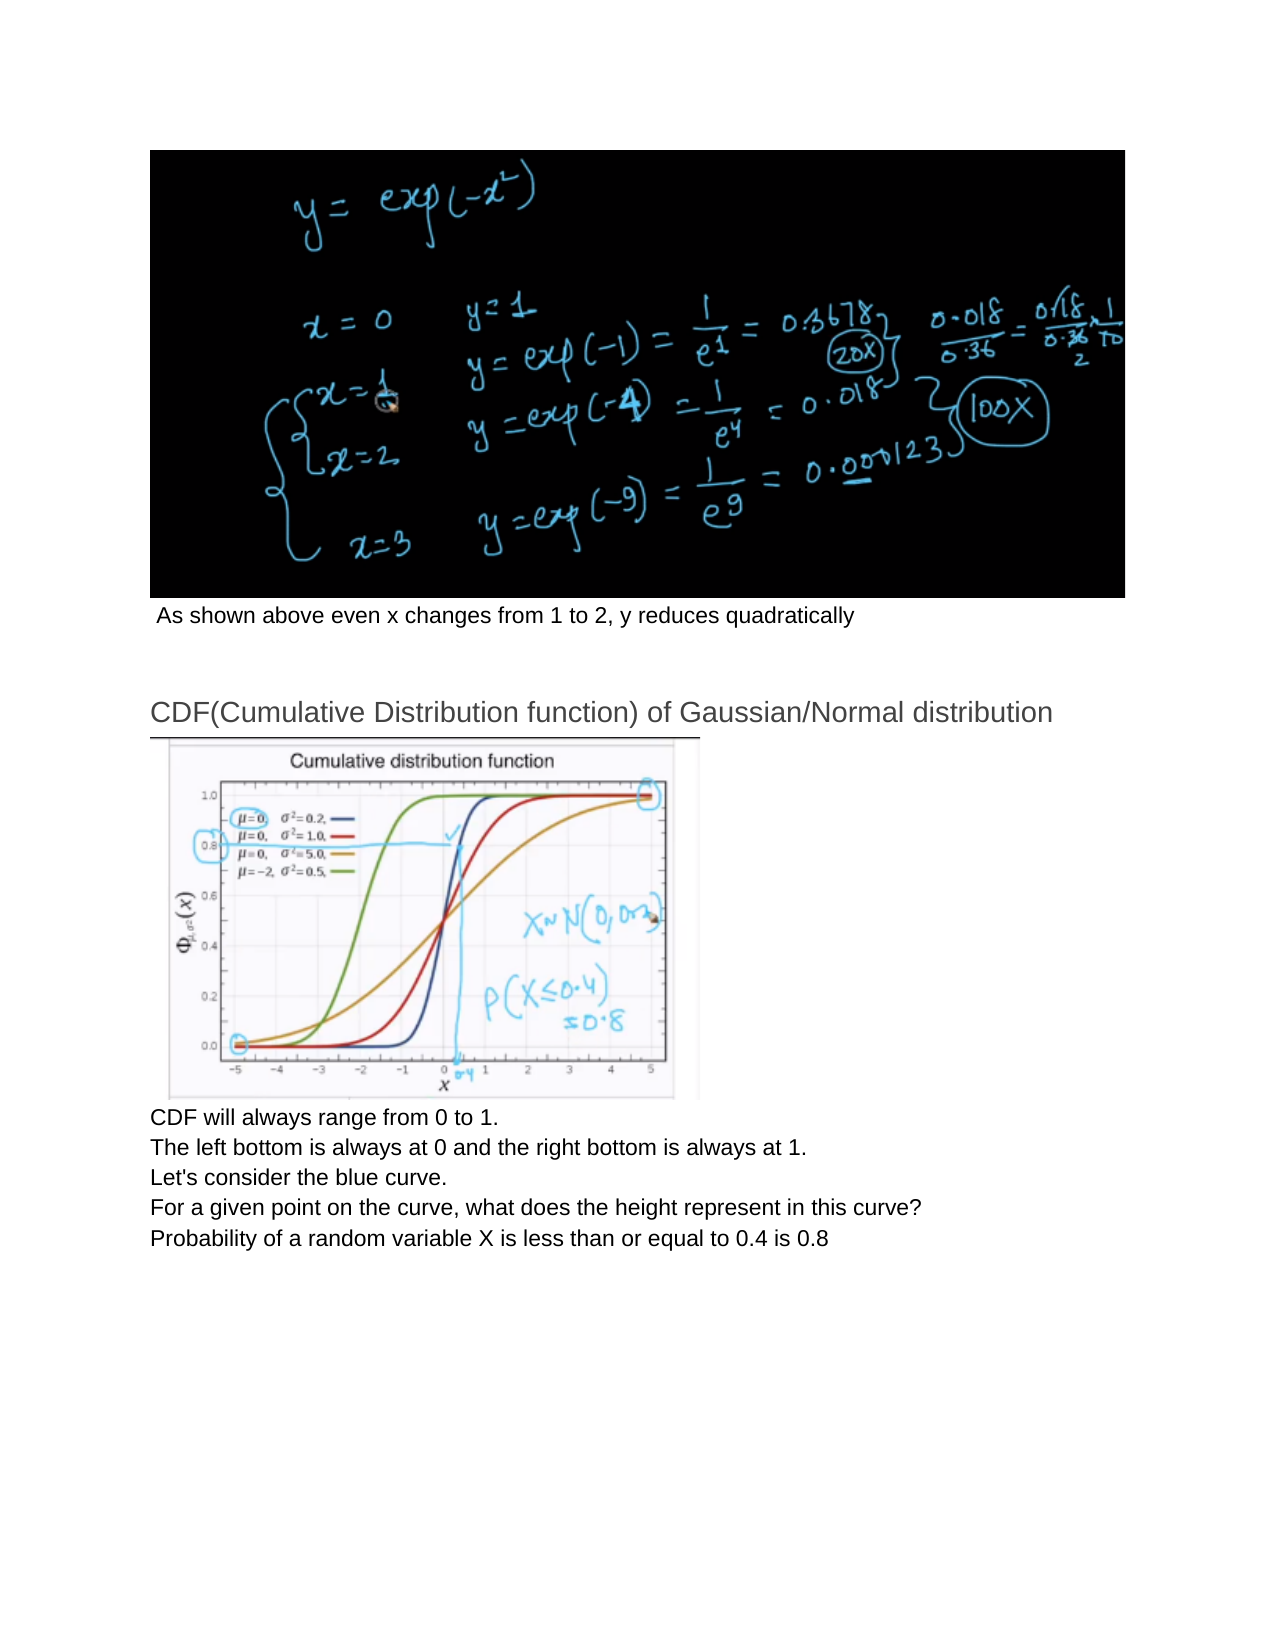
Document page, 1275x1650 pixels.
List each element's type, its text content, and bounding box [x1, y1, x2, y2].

text As shown above even x changes from 1 to 2, y reduces quadratically [150, 602, 1125, 628]
text Probability of a random variable X is less than or equal to 0.4 is 0.8 [150, 1224, 1125, 1251]
picture [150, 150, 1125, 598]
text The left bottom is always at 0 and the right bottom is always at 1. [150, 1134, 1125, 1160]
text Let's consider the blue curve. [150, 1164, 1125, 1191]
text For a given point on the curve, what does the height represent in this curve? [150, 1194, 1125, 1221]
subtitle CDF(Cumulative Distribution function) of Gaussian/Normal distribution [150, 696, 1125, 729]
text CDF will always range from 0 to 1. [150, 1104, 1125, 1130]
picture [150, 737, 700, 1100]
